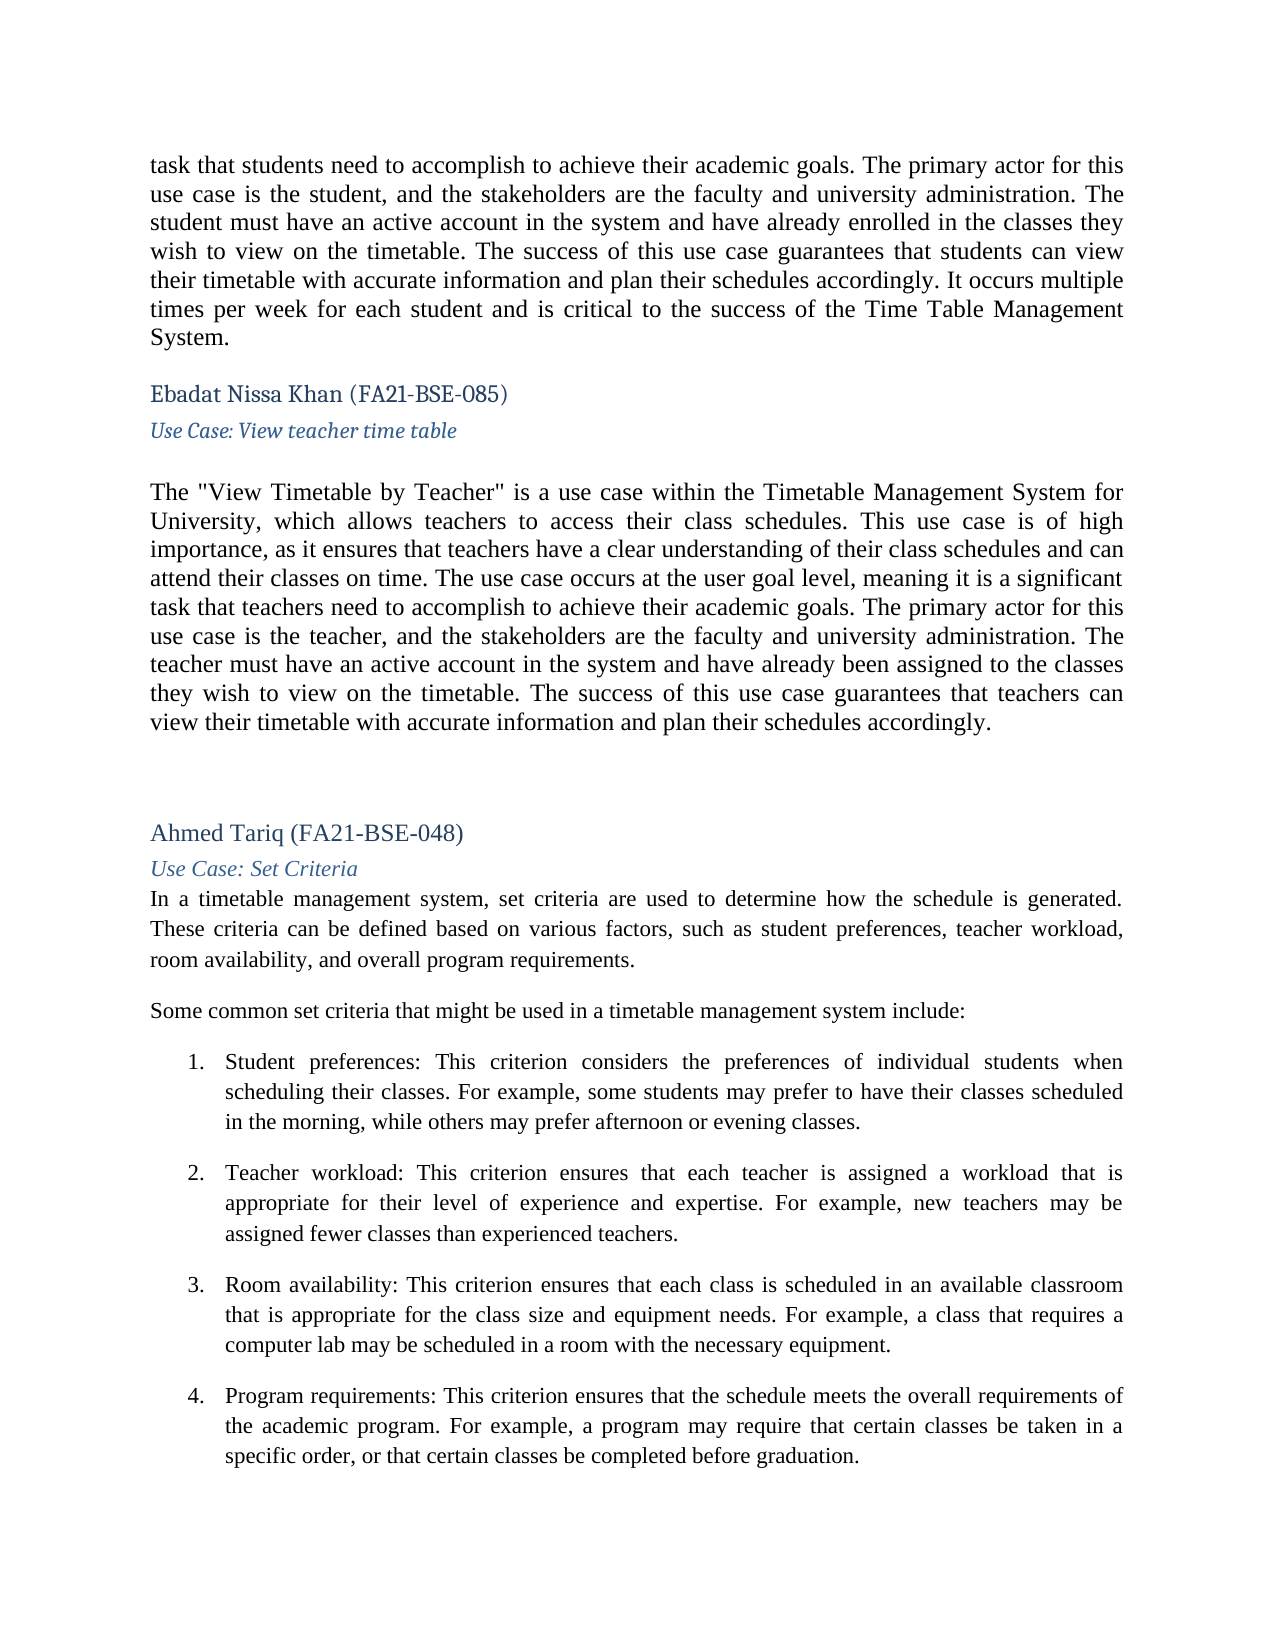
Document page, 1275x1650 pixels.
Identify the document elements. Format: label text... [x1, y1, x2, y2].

list Room availability: This criterion ensures that each class is scheduled in an available classroom that is appropriate for the class size and equipment needs. For example, a class that requires a computer lab may be scheduled in a room with the necessary equipment. [187, 1271, 1125, 1357]
subtitle Ebadat Nissa Khan (FA21-BSE-085) [150, 380, 1125, 409]
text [150, 150, 1125, 351]
list Teacher workload: This criterion ensures that each teacher is assigned a workload that is appropriate for their level of experience and expertise. For example, new teachers may be assigned fewer classes than experienced teachers. [187, 1159, 1125, 1246]
list Student preferences: This criterion considers the preferences of individual students when scheduling their classes. For example, some students may prefer to have their classes scheduled in the morning, while others may prefer afternoon or evening classes. [187, 1048, 1125, 1134]
subtitle Ahmed Tariq (FA21-BSE-048) [150, 818, 1125, 847]
list Program requirements: This criterion ensures that the schedule meets the overall requirements of the academic program. For example, a program may require that certain classes be taken in a specific order, or that certain classes be completed before graduation. [187, 1382, 1125, 1469]
subtitle Use Case: View teacher time table [150, 418, 1125, 444]
text Some common set criteria that might be used in a timetable management system include: [150, 997, 1125, 1023]
text In a timetable management system, set criteria are used to determine how the schedule is generated. These criteria can be defined based on various factors, such as student preferences, teacher workload, room availability, and overall program requirements. [150, 885, 1125, 972]
text The "View Timetable by Teacher" is a use case within the Timetable Management System for University, which allows teachers to access their class schedules. This use case is of high importance, as it ensures that teachers have a clear understanding of their class schedules and can attend their classes on time. The use case occurs at the user goal level, meaning it is a significant task that teachers need to accomplish to achieve their academic goals. The primary actor for this use case is the teacher, and the stakeholders are the faculty and university administration. The teacher must have an active account in the system and have already been assigned to the classes they wish to view on the timetable. The success of this use case guarantees that teachers can view their timetable with accurate information and plan their schedules accordingly. [150, 477, 1125, 736]
subtitle Use Case: Set Criteria [150, 855, 1125, 881]
